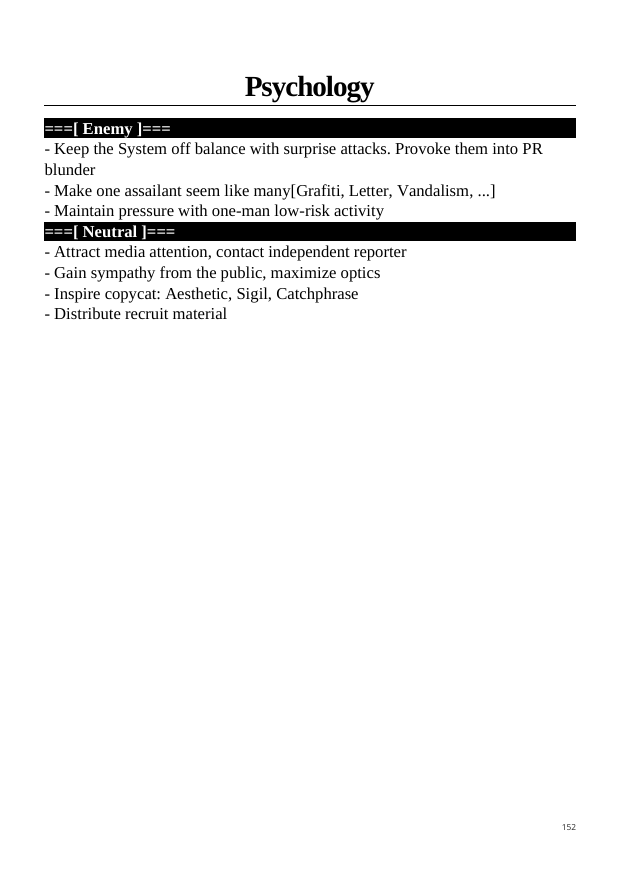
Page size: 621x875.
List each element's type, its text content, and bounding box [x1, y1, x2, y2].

text - Gain sympathy from the public, maximize optics [44, 263, 576, 282]
text - Inspire copycat: Aesthetic, Sigil, Catchphrase [44, 283, 576, 303]
subtitle ===[ Neutral ]=== [44, 222, 576, 241]
subtitle Psychology [44, 69, 576, 105]
text - Keep the System off balance with surprise attacks. Provoke them into PR blunder [44, 139, 576, 179]
text - Attract media attention, contact independent reporter [44, 242, 576, 261]
text - Distribute recruit material [44, 304, 576, 323]
text - Maintain pressure with one-man low-risk activity [44, 201, 576, 220]
subtitle ===[ Enemy ]=== [44, 118, 576, 138]
text - Make one assailant seem like many[Grafiti, Letter, Vandalism, ...] [44, 180, 576, 199]
